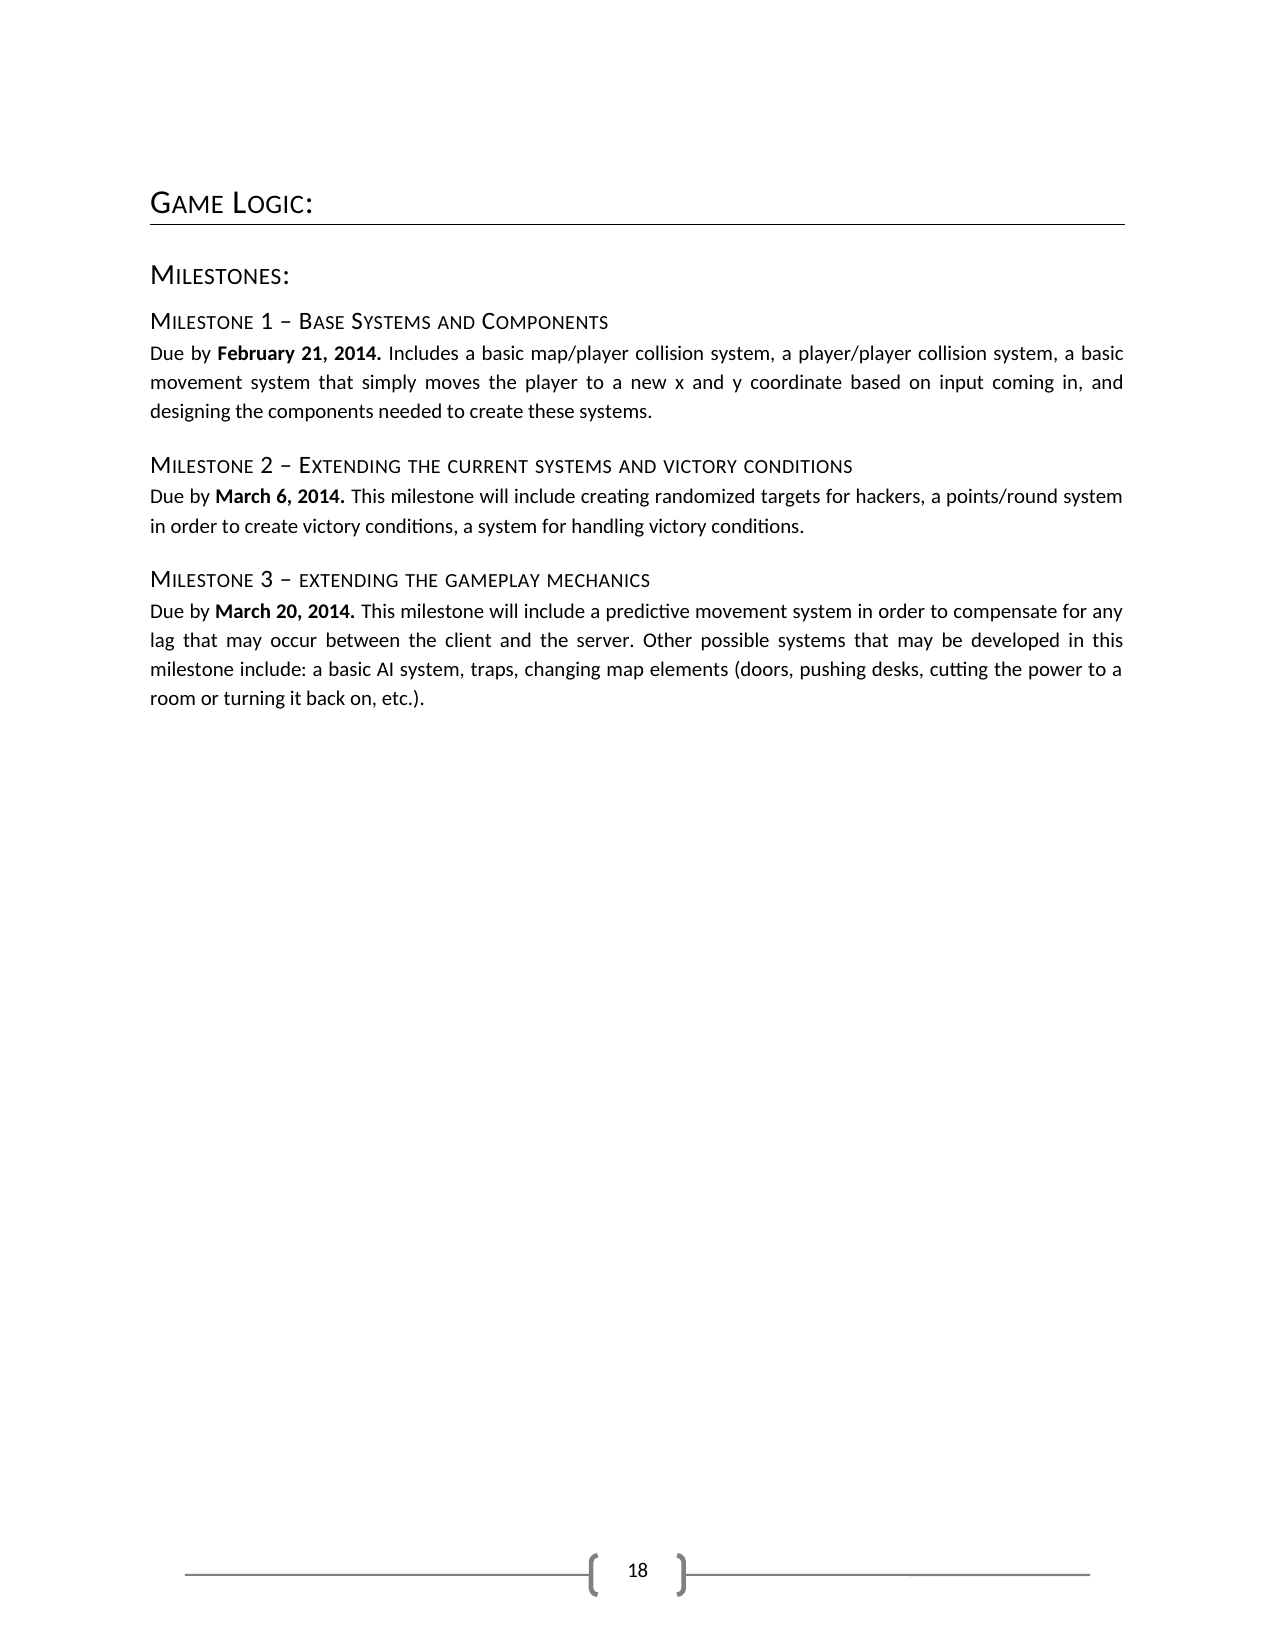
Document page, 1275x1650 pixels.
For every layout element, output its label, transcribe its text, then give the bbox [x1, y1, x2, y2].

subtitle Game Logic: [150, 181, 1125, 224]
text Due by March 6, 2014. This milestone will include creating randomized targets for hackers, a points/round system in order to create victory conditions, a system for handling victory conditions. [150, 484, 1125, 538]
subtitle Milestone 1 – Base Systems and Components [150, 305, 1125, 336]
subtitle Milestone 2 – Extending the current systems and victory conditions [150, 449, 1125, 479]
subtitle Milestones: [150, 256, 1125, 292]
subtitle Milestone 3 – extending the gameplay mechanics [150, 563, 1125, 593]
text Due by February 21, 2014. Includes a basic map/player collision system, a player/player collision system, a basic movement system that simply moves the player to a new x and y coordinate based on input coming in, and designing the components needed to create these systems. [150, 340, 1125, 424]
text Due by March 20, 2014. This milestone will include a predictive movement system in order to compensate for any lag that may occur between the client and the server. Other possible systems that may be developed in this milestone include: a basic AI system, traps, changing map elements (doors, pushing desks, cutting the power to a room or turning it back on, etc.). [150, 598, 1125, 711]
